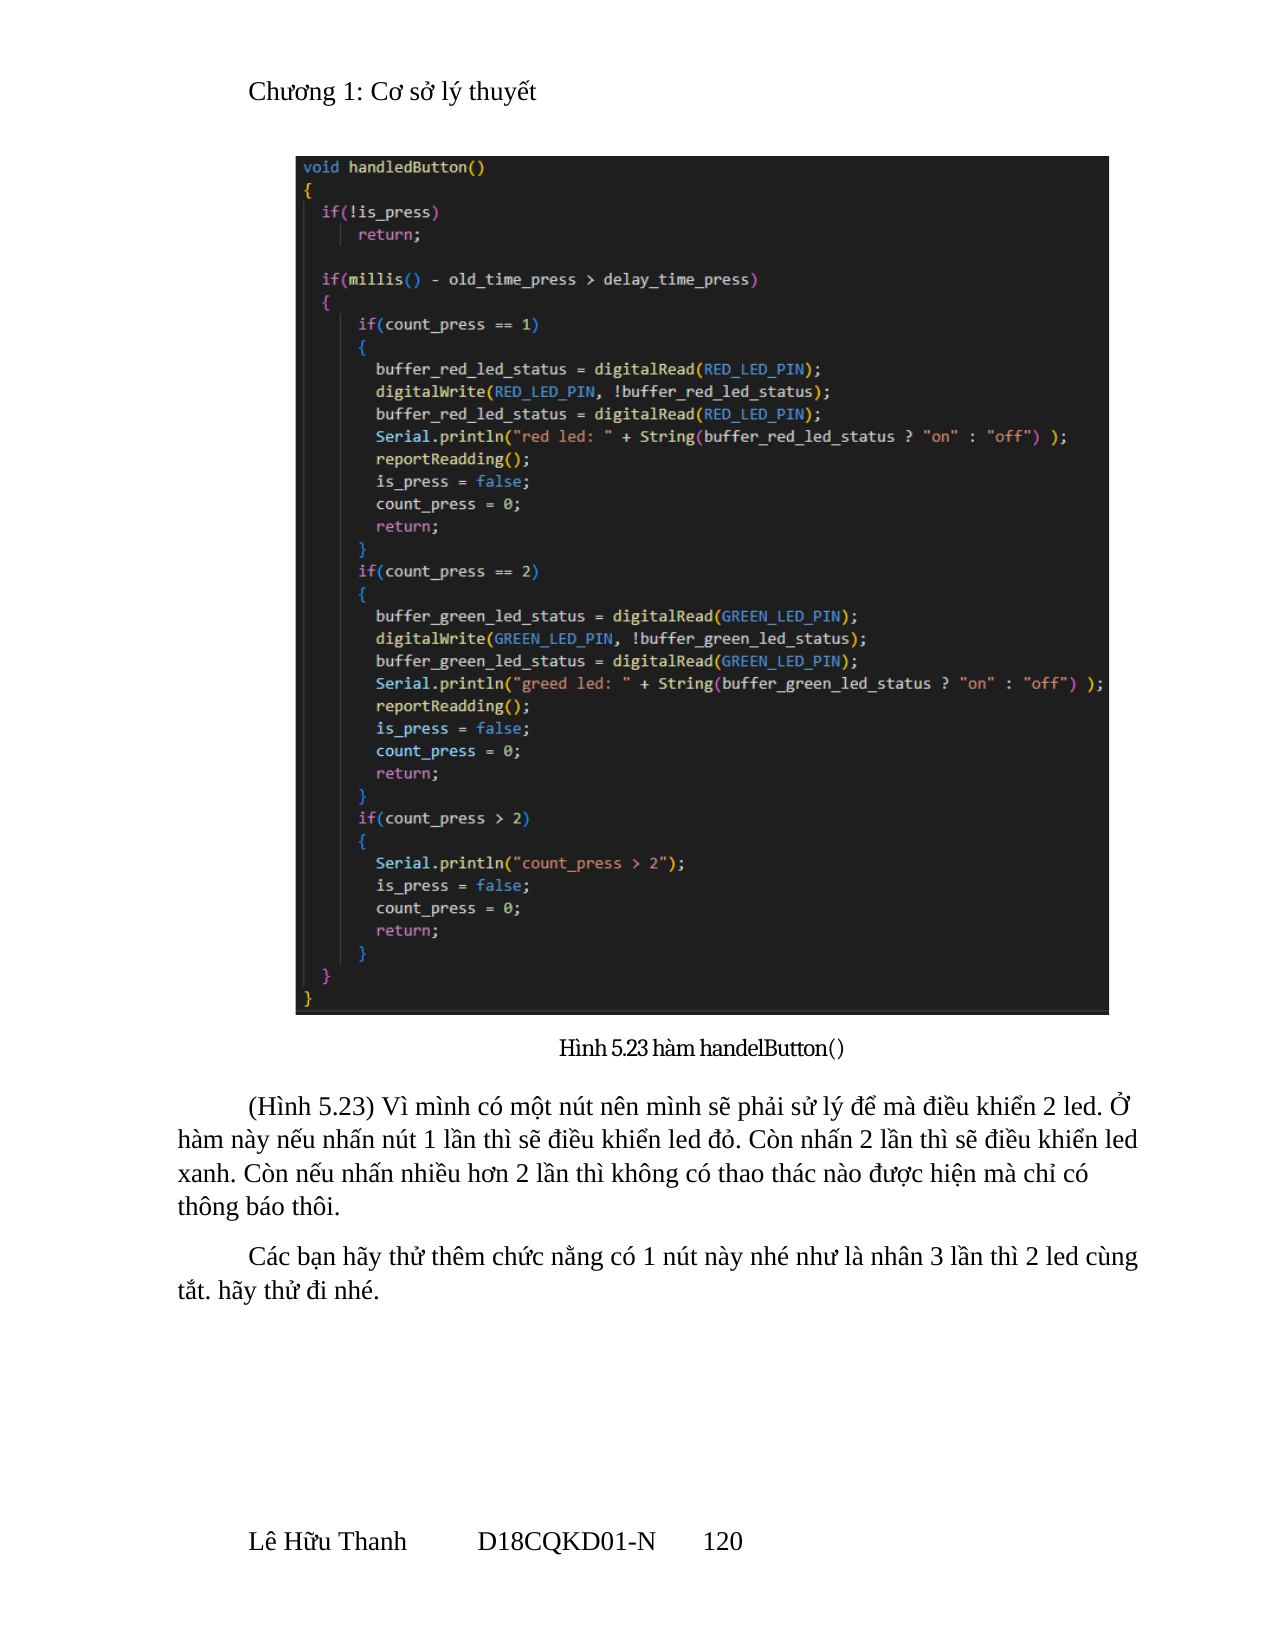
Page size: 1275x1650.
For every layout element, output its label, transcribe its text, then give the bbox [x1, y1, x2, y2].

title Hình 5.23 hàm handelButton() [248, 1034, 1157, 1063]
text (Hình 5.23) Vì mình có một nút nên mình sẽ phải sử lý để mà điều khiển 2 led. Ở hàm này nếu nhấn nút 1 lần thì sẽ điều khiển led đỏ. Còn nhấn 2 lần thì sẽ điều khiển led xanh. Còn nếu nhấn nhiều hơn 2 lần thì không có thao thác nào được hiện mà chỉ có thông báo thôi. [177, 1090, 1157, 1221]
picture [295, 156, 1110, 1015]
text Các bạn hãy thử thêm chức nằng có 1 nút này nhé như là nhân 3 lần thì 2 led cùng tắt. hãy thử đi nhé. [177, 1241, 1157, 1305]
